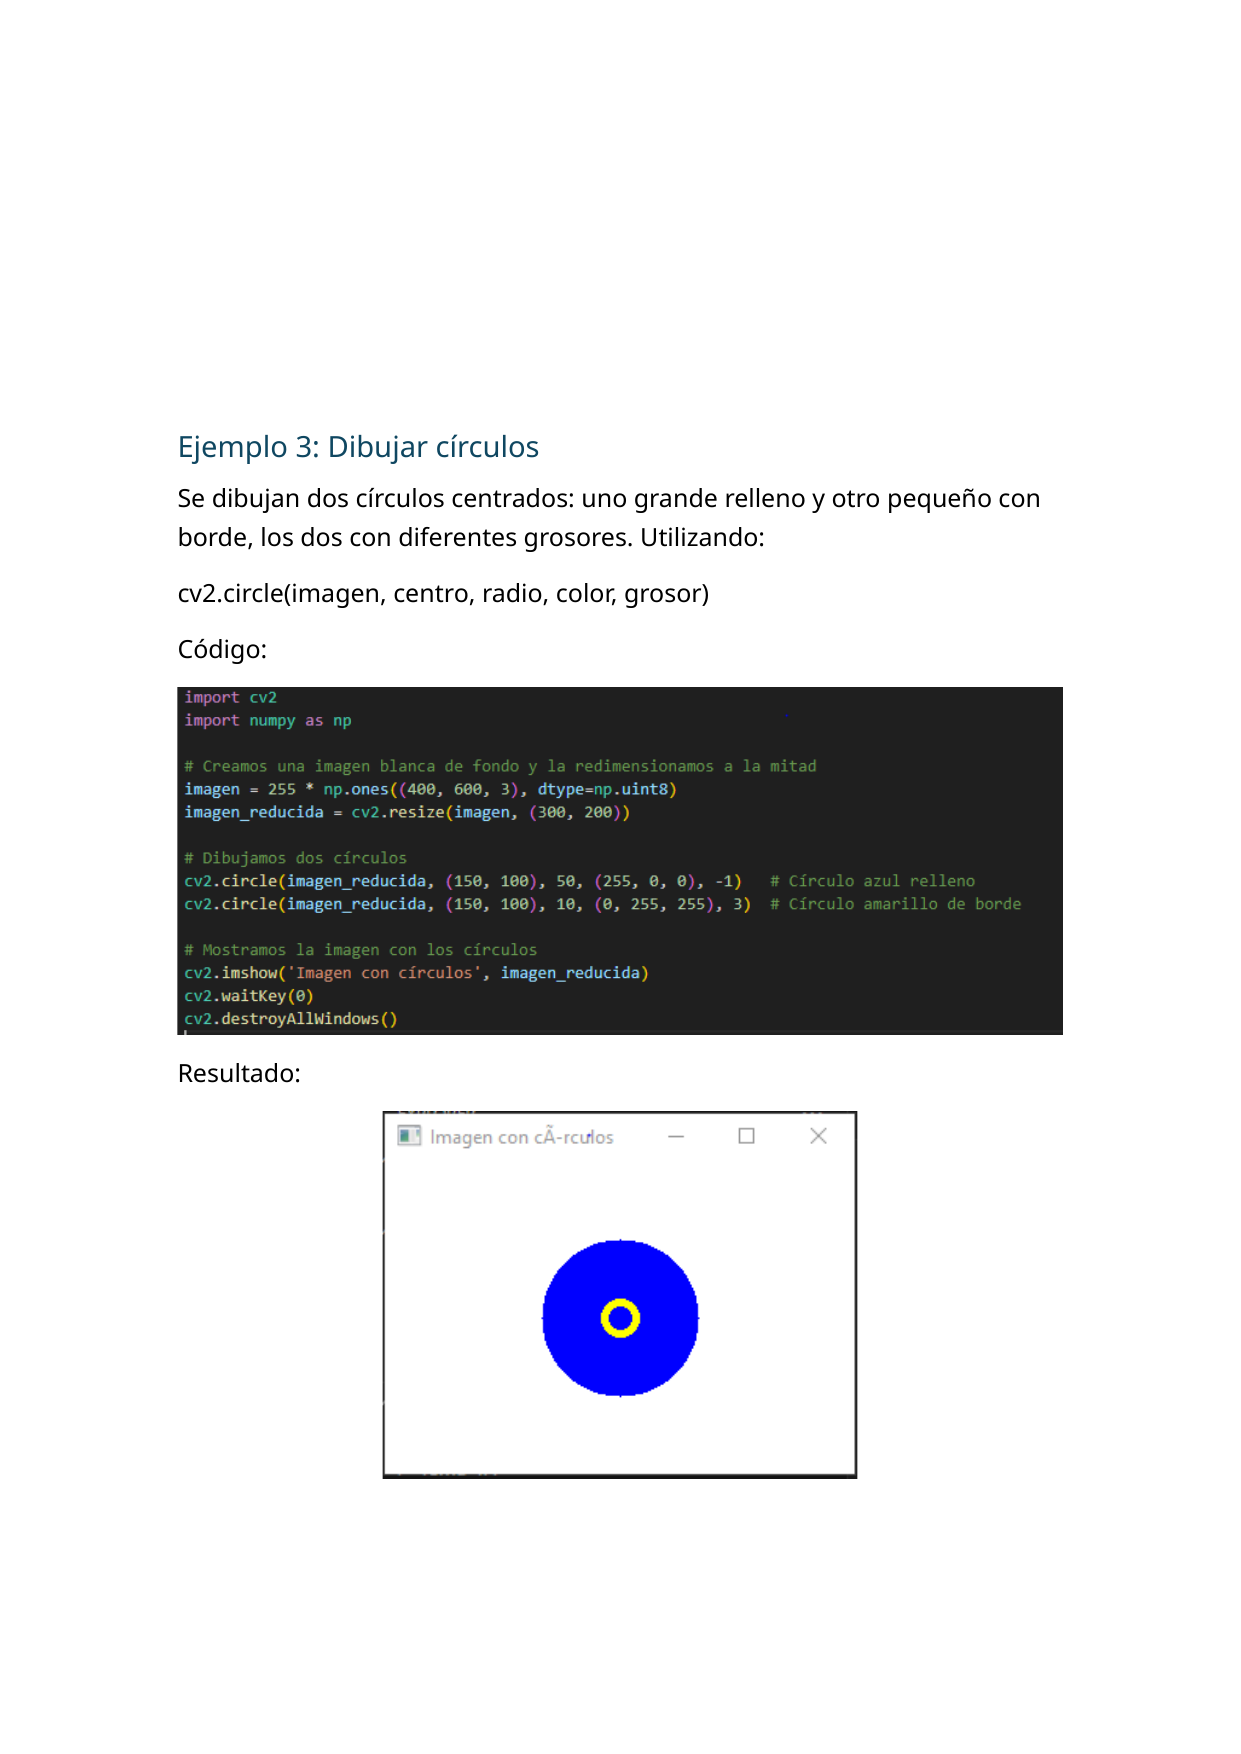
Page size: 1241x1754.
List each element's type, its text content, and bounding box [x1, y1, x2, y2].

text cv2.circle(imagen, centro, radio, color, grosor) [177, 576, 1063, 610]
text Se dibujan dos círculos centrados: uno grande relleno y otro pequeño con borde, los dos con diferentes grosores. Utilizando: [177, 481, 1063, 554]
text Código: [177, 632, 1063, 666]
text Resultado: [177, 1056, 1063, 1090]
subtitle Ejemplo 3: Dibujar círculos [177, 427, 1063, 466]
picture [382, 1111, 858, 1479]
picture [177, 687, 1063, 1035]
